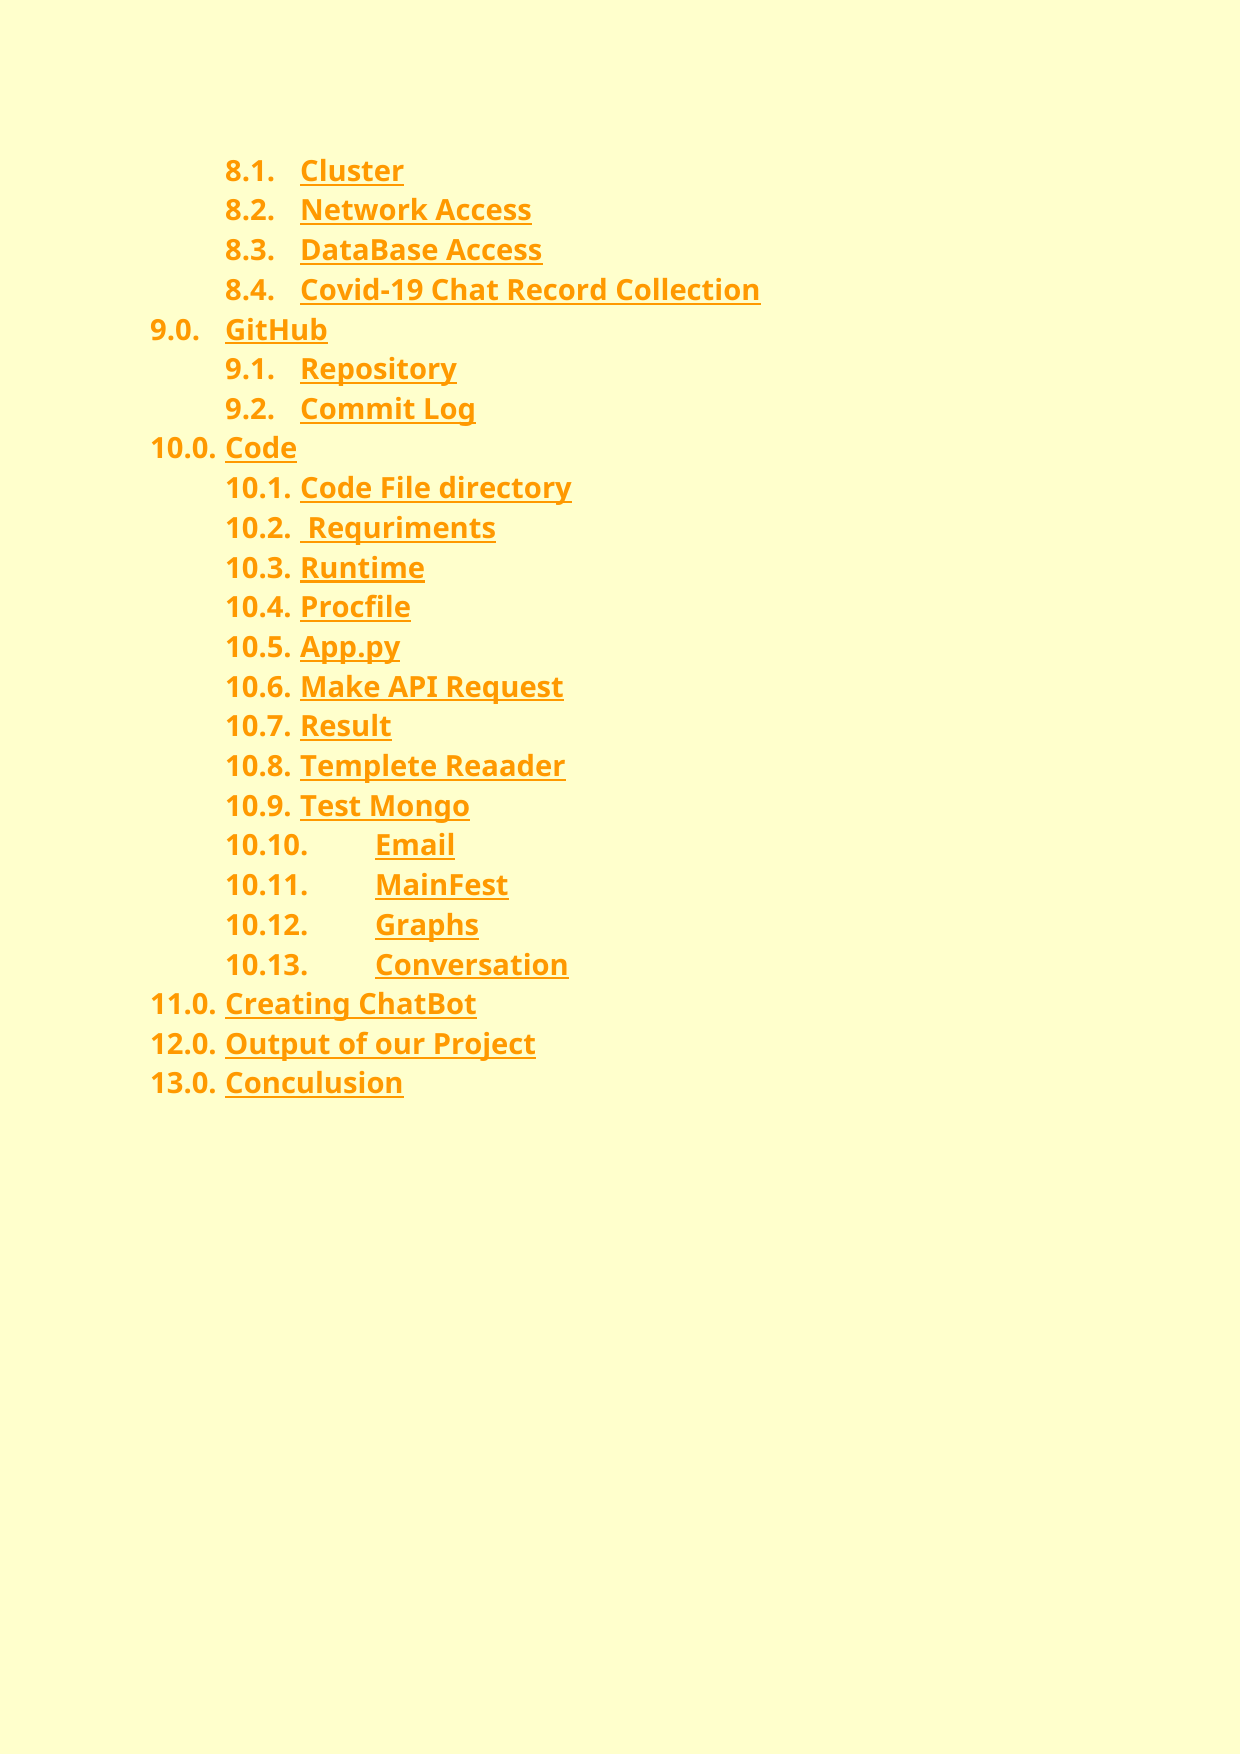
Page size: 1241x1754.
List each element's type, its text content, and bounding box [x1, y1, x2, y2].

title Conculusion [150, 1063, 1090, 1102]
title Make API Request [225, 666, 1090, 706]
title Templete Reaader [225, 745, 1090, 785]
title Repository [225, 348, 1090, 388]
title Creating ChatBot [150, 983, 1090, 1023]
title Commit Log [225, 388, 1090, 428]
title Cluster [225, 150, 1090, 190]
title App.py [225, 626, 1090, 666]
title Code [150, 428, 1090, 467]
title Runtime [225, 547, 1090, 587]
title Procfile [225, 587, 1090, 626]
title DataBase Access [225, 229, 1090, 269]
title Test Mongo [225, 785, 1090, 825]
title Output of our Project [150, 1023, 1090, 1063]
title Graphs [225, 904, 1090, 944]
title Covid-19 Chat Record Collection [225, 269, 1090, 309]
title Result [225, 706, 1090, 745]
title MainFest [225, 864, 1090, 904]
title Email [225, 825, 1090, 864]
title GitHub [150, 309, 1090, 348]
title Network Access [225, 190, 1090, 229]
title Code File directory [225, 467, 1090, 507]
title Requriments [225, 507, 1090, 547]
title Conversation [225, 944, 1090, 983]
